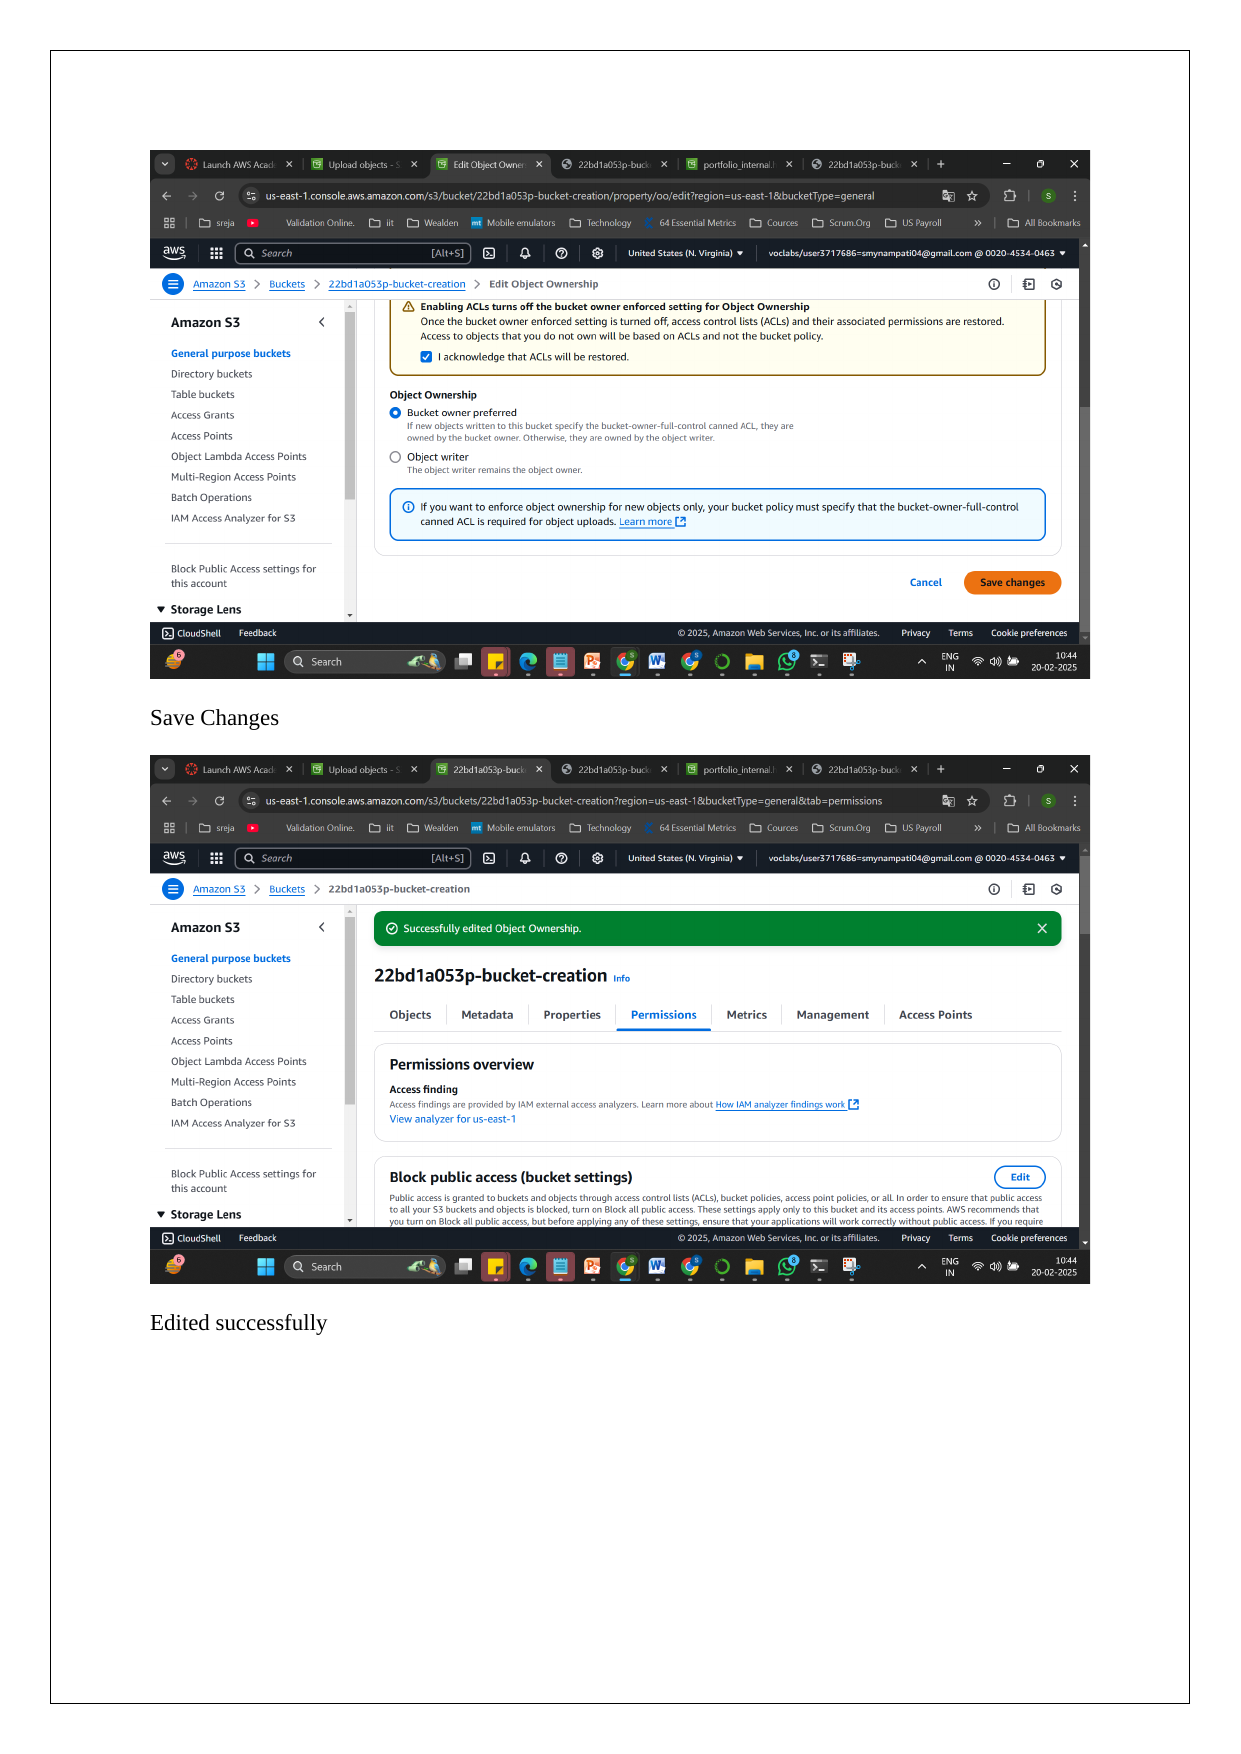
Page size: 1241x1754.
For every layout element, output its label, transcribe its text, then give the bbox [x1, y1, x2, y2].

text Edited successfully [150, 1309, 1090, 1335]
picture [150, 150, 1091, 679]
picture [150, 755, 1091, 1284]
text Save Changes [150, 704, 1090, 730]
